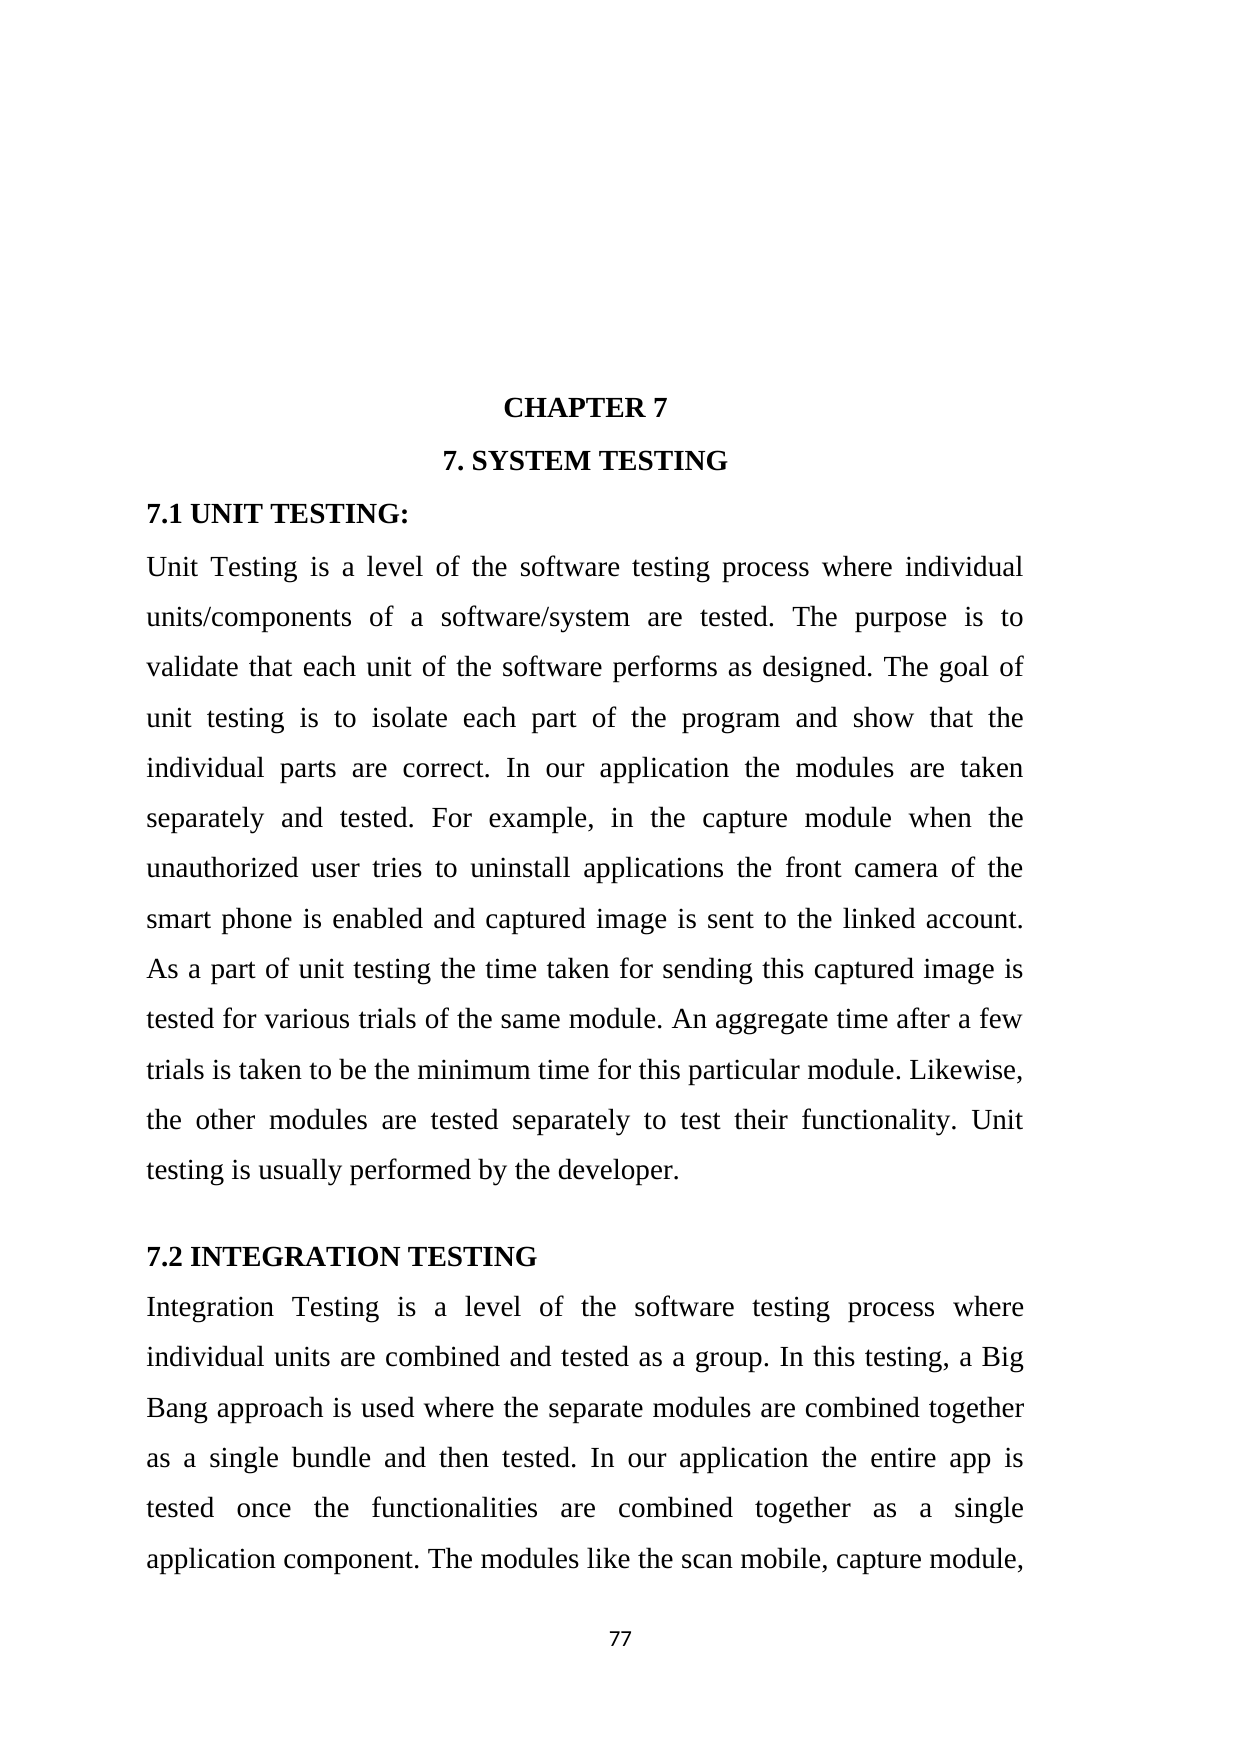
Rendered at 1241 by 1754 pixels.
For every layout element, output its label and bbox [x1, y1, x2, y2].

table_cell [135, 150, 1036, 1574]
